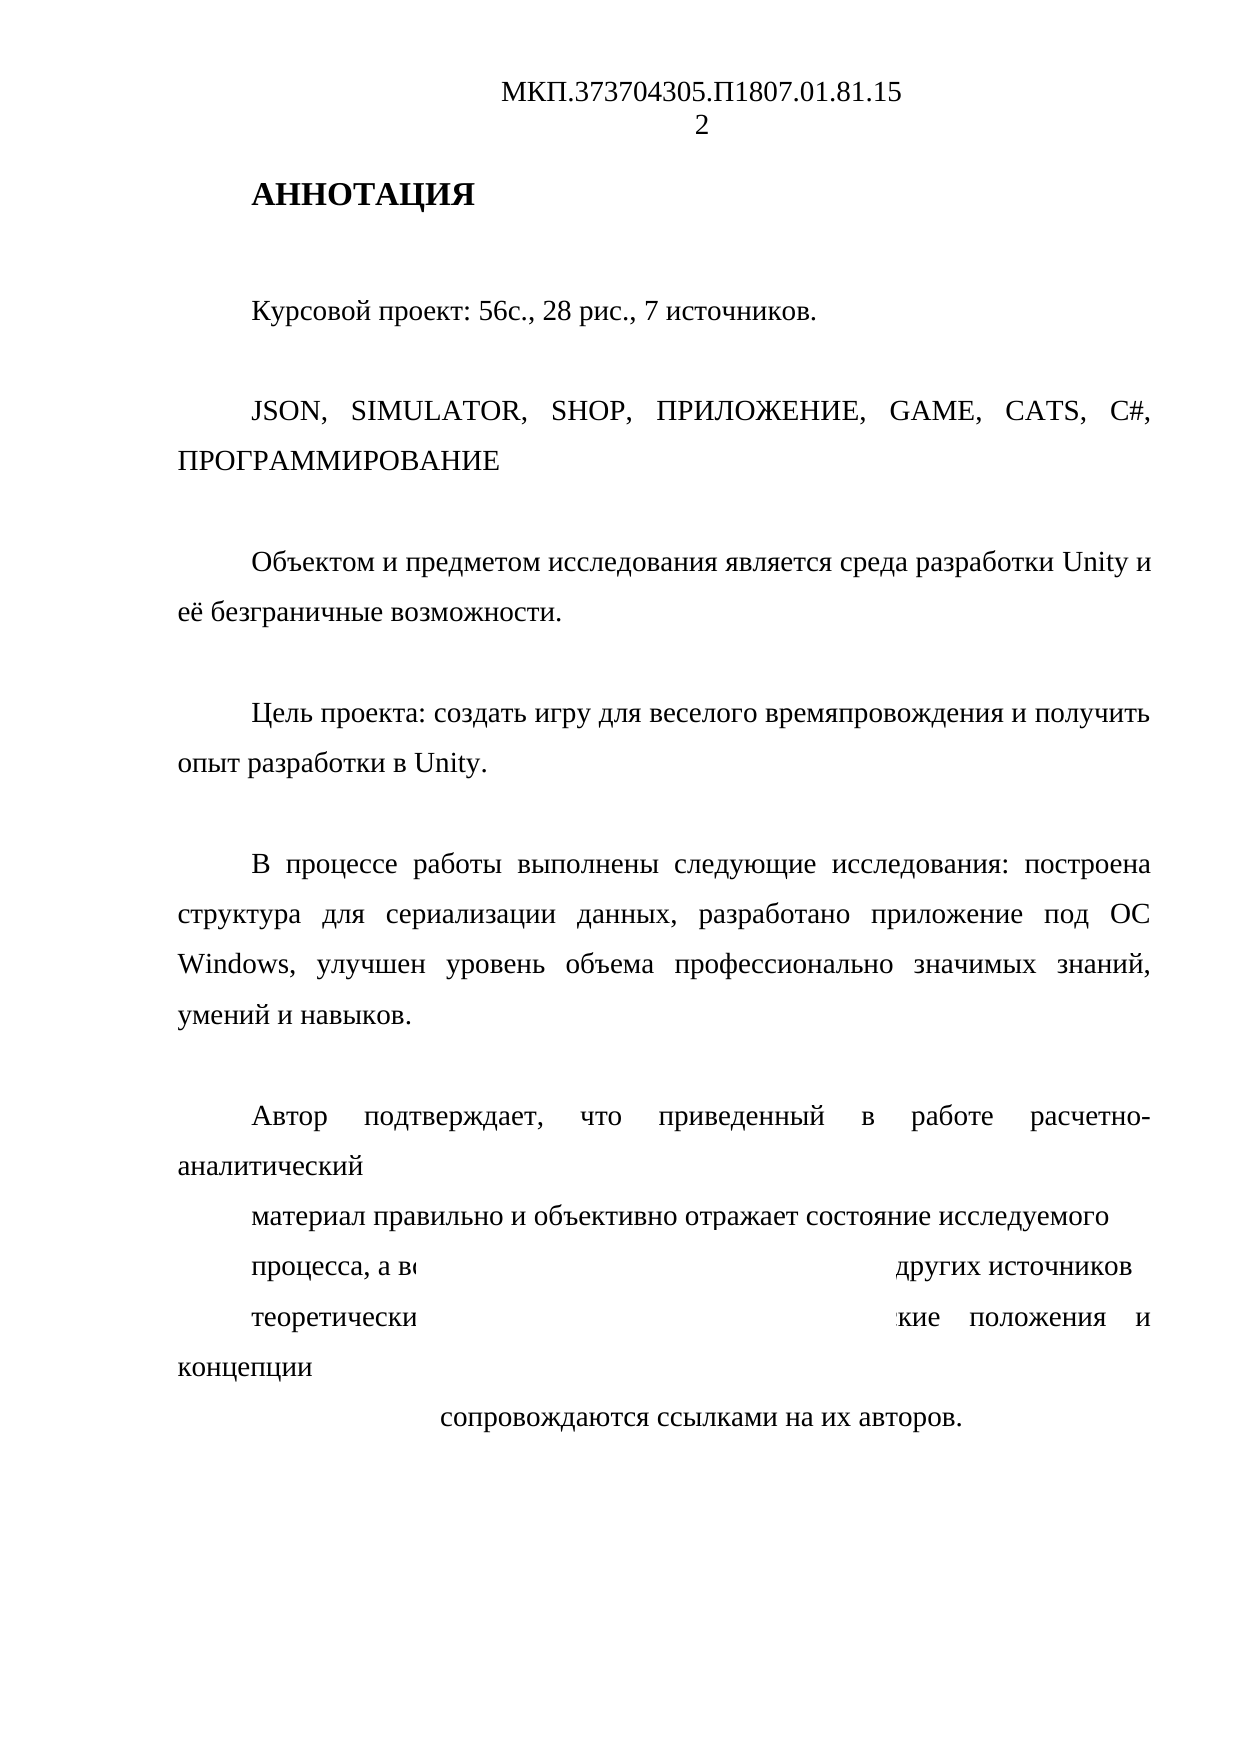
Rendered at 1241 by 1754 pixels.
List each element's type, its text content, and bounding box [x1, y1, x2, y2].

text Автор подтверждает, что приведенный в работе расчетно-аналитический [177, 1098, 1152, 1181]
text Объектом и предметом исследования является среда разработки Unity и её безграничные возможности. [177, 544, 1152, 628]
text материал правильно и объективно отражает состояние исследуемого [177, 1198, 1152, 1232]
text В процессе работы выполнены следующие исследования: построена структура для сериализации данных, разработано приложение под ОС Windows, улучшен уровень объема профессионально значимых знаний, умений и навыков. [177, 846, 1152, 1031]
text сопровождаются ссылками на их авторов.ПЕРЕЧЕНЬ ПРИНЯТЫХ СОКРАЩЕНИЙ [177, 1399, 1152, 1433]
text теоретические, методологические и методические положения и концепции [177, 1299, 1152, 1383]
text Курсовой проект: 56с., 28 рис., 7 источников. [177, 293, 1152, 326]
text JSON, SIMULATOR, SHOP, ПРИЛОЖЕНИЕ, GAME, CATS, C#, ПРОГРАММИРОВАНИЕ [177, 393, 1152, 477]
text процесса, а все заимствованные из литературных и других источников [896, 1248, 1152, 1282]
text Цель проекта: создать игру для веселого времяпровождения и получить опыт разработки в Unity. [177, 695, 1152, 779]
text процесса, а все заимствованные из литературных и других источников [177, 1248, 416, 1282]
